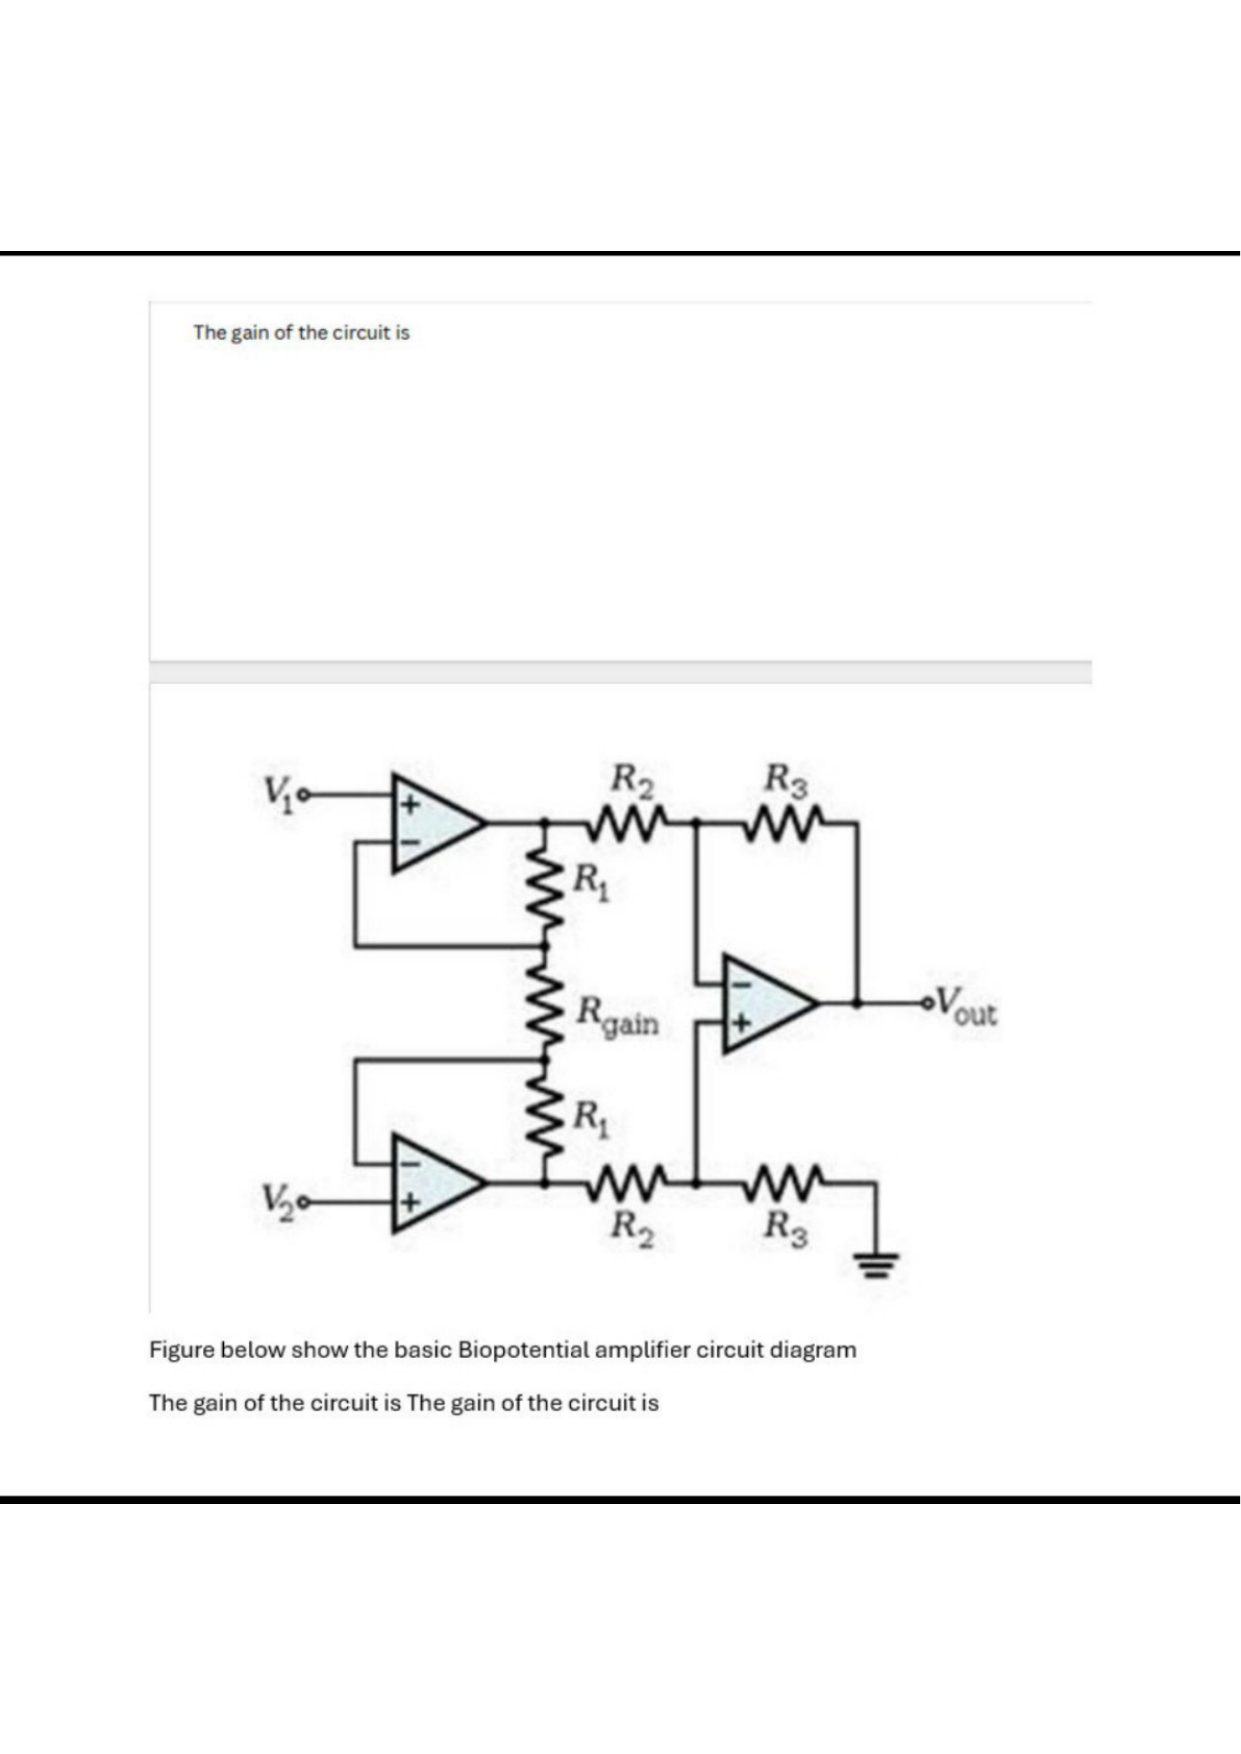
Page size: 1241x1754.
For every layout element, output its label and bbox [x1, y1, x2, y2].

picture [0, 251, 1241, 1504]
